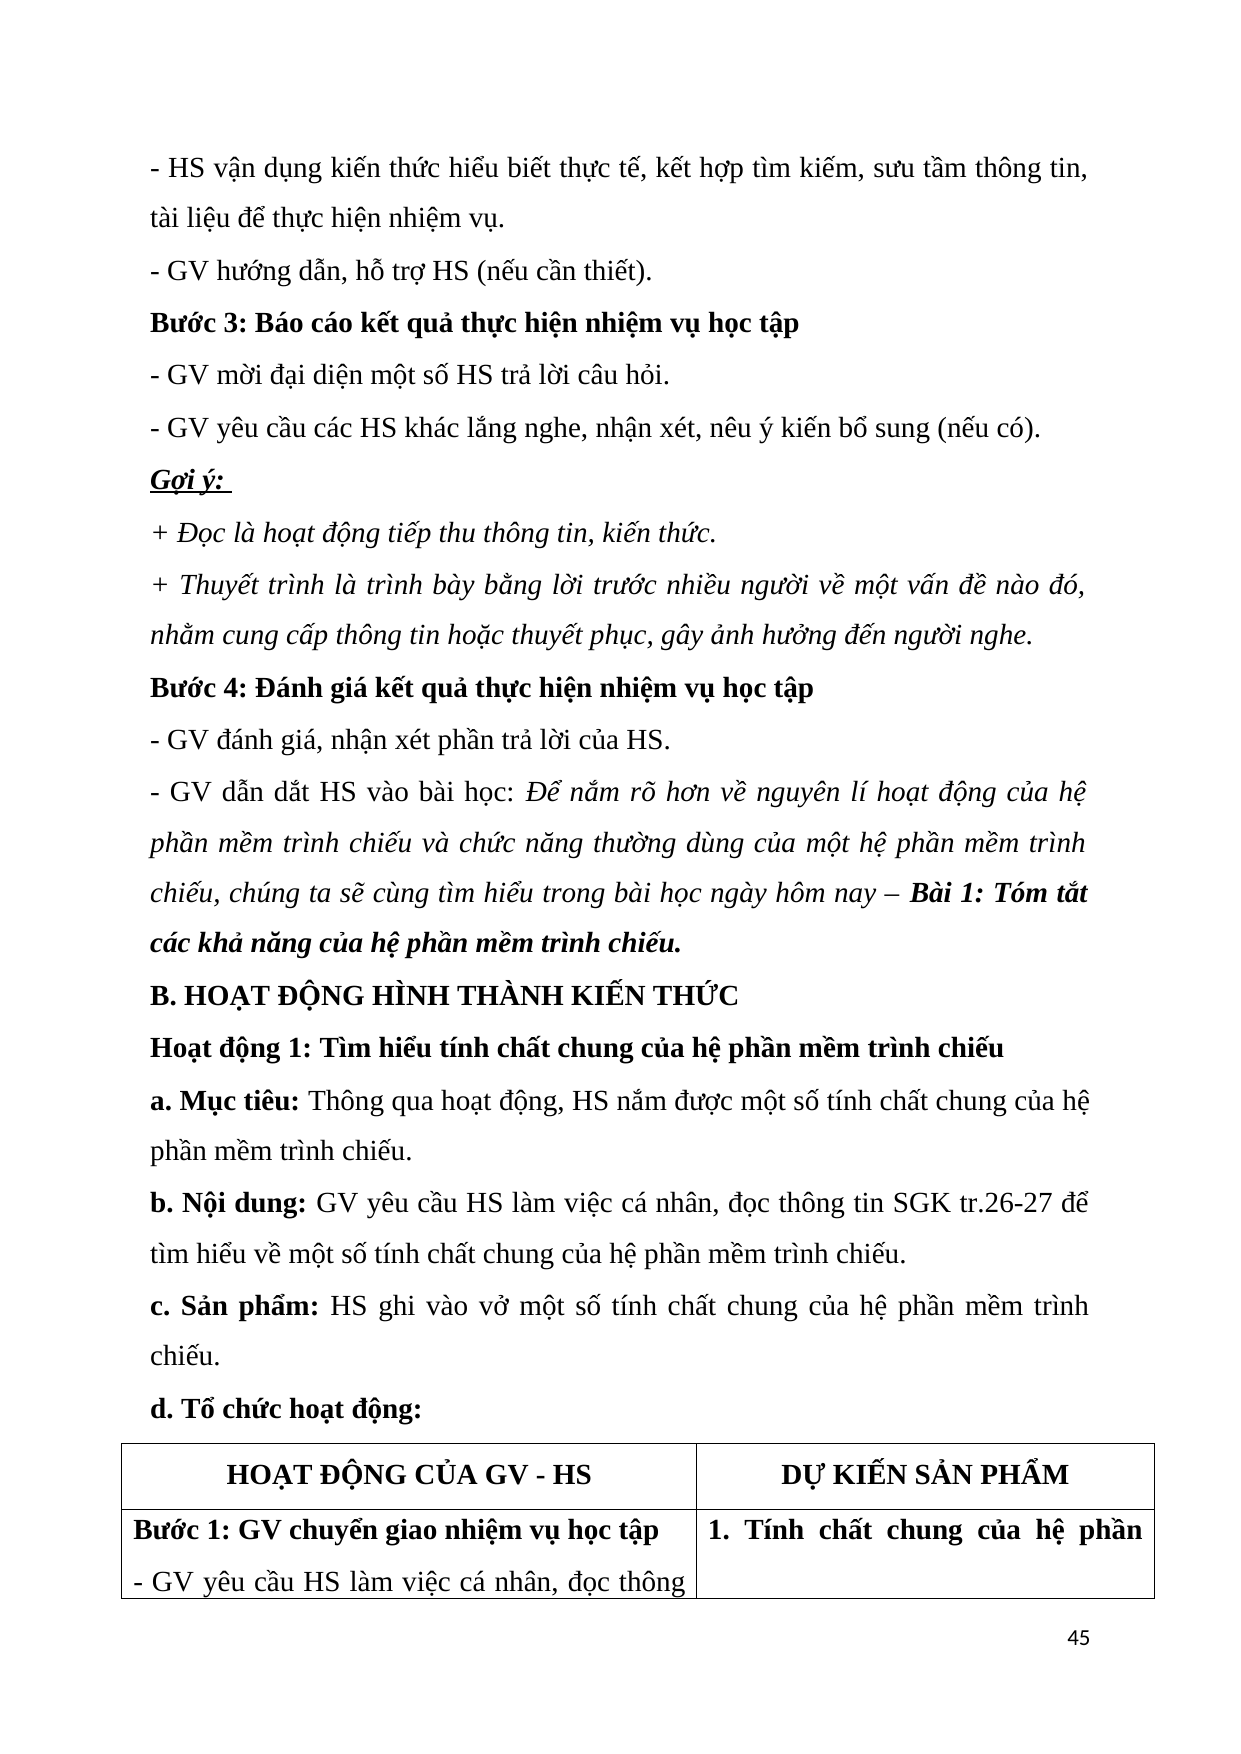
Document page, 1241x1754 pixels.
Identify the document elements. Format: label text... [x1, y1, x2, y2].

text Bước 3: Báo cáo kết quả thực hiện nhiệm vụ học tập [150, 305, 1090, 339]
text d. Tổ chức hoạt động: [150, 1391, 1090, 1424]
text c. Sản phẩm: HS ghi vào vở một số tính chất chung của hệ phần mềm trình chiếu. [150, 1288, 1090, 1372]
table_header HOẠT ĐỘNG CỦA GV - HS [122, 1444, 696, 1509]
text - GV đánh giá, nhận xét phần trả lời của HS. [150, 722, 1090, 756]
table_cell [122, 1510, 696, 1598]
table_header DỰ KIẾN SẢN PHẨM [697, 1444, 1154, 1509]
text - GV mời đại diện một số HS trả lời câu hỏi. [150, 357, 1090, 391]
text Bước 4: Đánh giá kết quả thực hiện nhiệm vụ học tập [150, 670, 1090, 703]
text a. Mục tiêu: Thông qua hoạt động, HS nắm được một số tính chất chung của hệ phần mềm trình chiếu. [150, 1083, 1090, 1167]
text - GV hướng dẫn, hỗ trợ HS (nếu cần thiết). [150, 253, 1090, 286]
text - HS vận dụng kiến thức hiểu biết thực tế, kết hợp tìm kiếm, sưu tầm thông tin, tài liệu để thực hiện nhiệm vụ. [150, 150, 1090, 234]
text - GV dẫn dắt HS vào bài học: Để nắm rõ hơn về nguyên lí hoạt động của hệ phần mềm trình chiếu và chức năng thường dùng của một hệ phần mềm trình chiếu, chúng ta sẽ cùng tìm hiểu trong bài học ngày hôm nay – Bài 1: Tóm tắt các khả năng của hệ phần mềm trình chiếu. [150, 774, 1090, 959]
text - GV yêu cầu các HS khác lắng nghe, nhận xét, nêu ý kiến bổ sung (nếu có). [150, 410, 1090, 443]
text Gợi ý: [150, 462, 1090, 496]
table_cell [697, 1510, 1154, 1598]
text B. HOẠT ĐỘNG HÌNH THÀNH KIẾN THỨC [150, 978, 1090, 1011]
text Hoạt động 1: Tìm hiểu tính chất chung của hệ phần mềm trình chiếu [150, 1030, 1090, 1064]
text b. Nội dung: GV yêu cầu HS làm việc cá nhân, đọc thông tin SGK tr.26-27 để tìm hiểu về một số tính chất chung của hệ phần mềm trình chiếu. [150, 1185, 1090, 1269]
text + Thuyết trình là trình bày bằng lời trước nhiều người về một vấn đề nào đó, nhằm cung cấp thông tin hoặc thuyết phục, gây ảnh hưởng đến người nghe. [150, 567, 1090, 651]
text + Đọc là hoạt động tiếp thu thông tin, kiến thức. [150, 515, 1090, 548]
